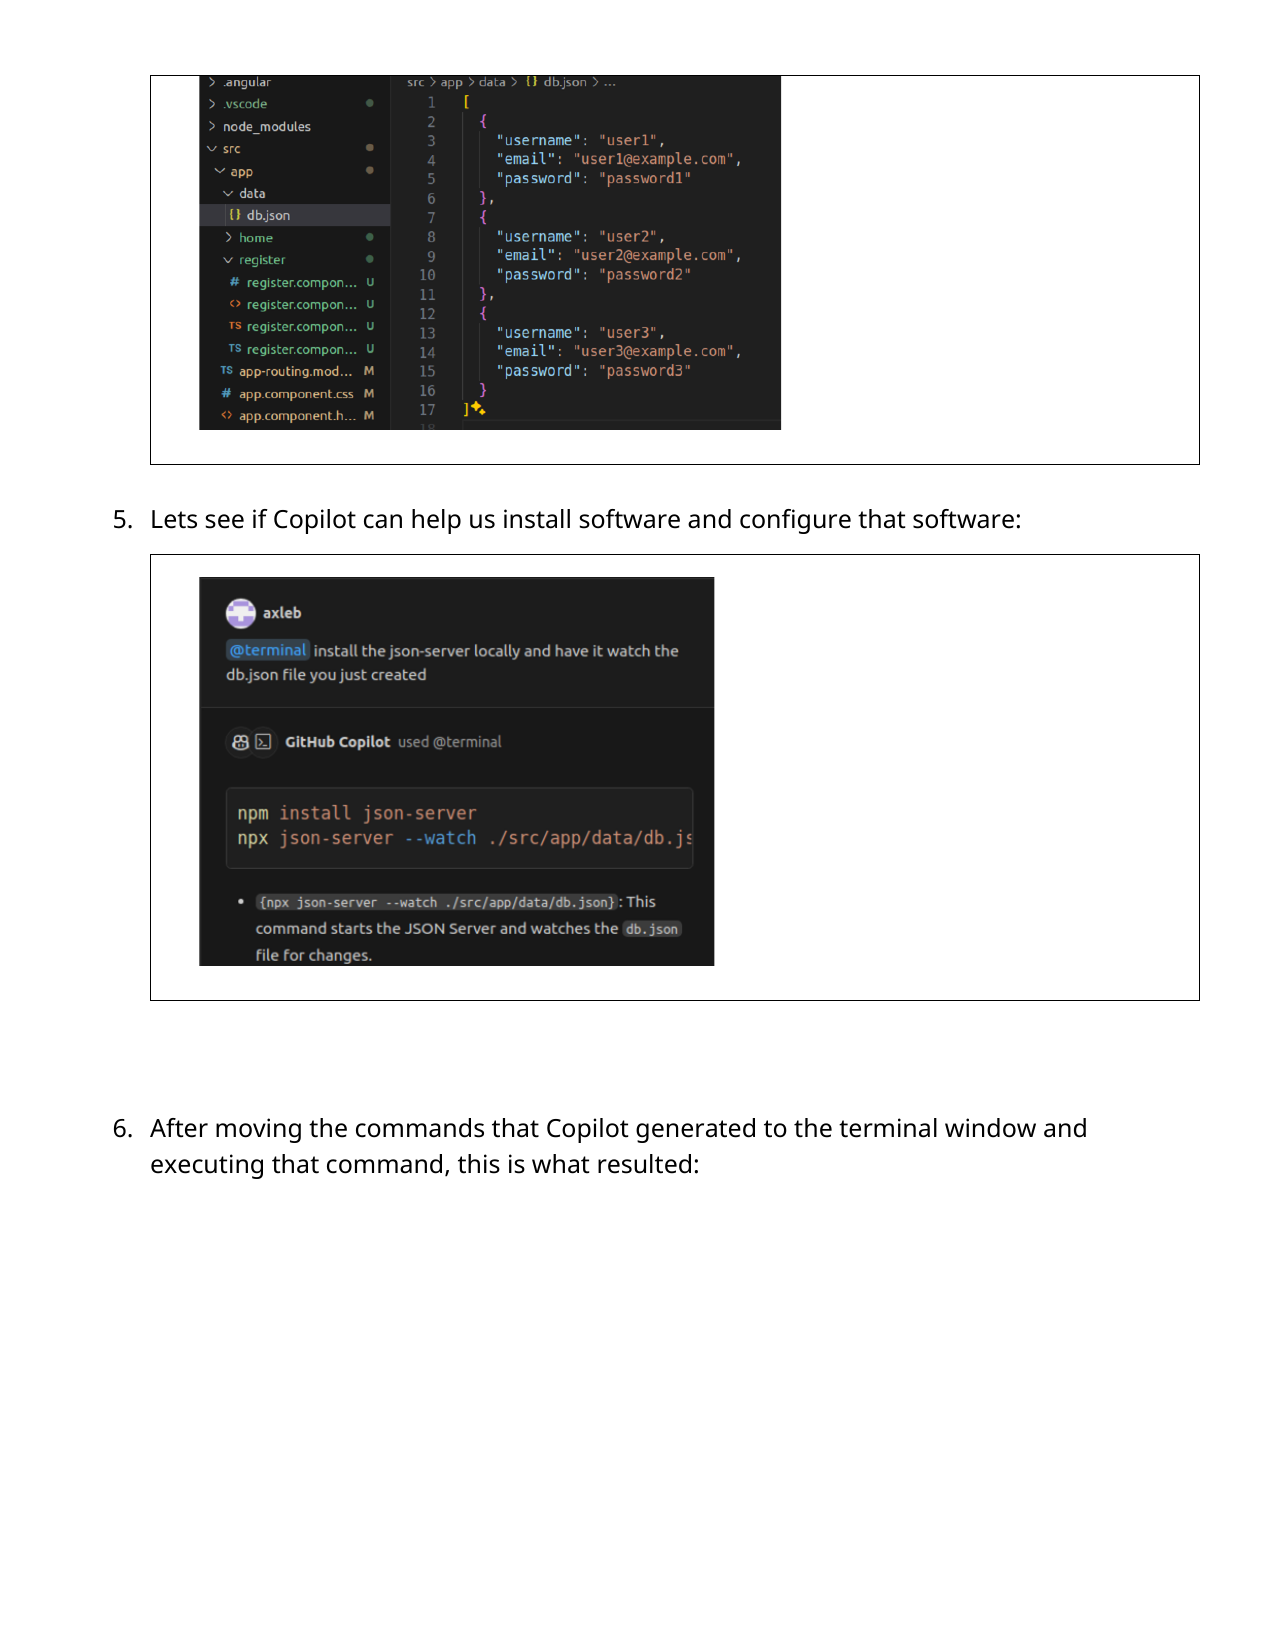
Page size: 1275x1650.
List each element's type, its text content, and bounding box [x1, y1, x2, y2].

list Lets see if Copilot can help us install software and configure that software: [112, 501, 1200, 535]
picture [199, 577, 715, 966]
table_header [151, 76, 1199, 463]
list After moving the commands that Copilot generated to the terminal window and executing that command, this is what resulted: [112, 1111, 1200, 1181]
picture [199, 76, 782, 430]
table_header [151, 555, 1199, 999]
